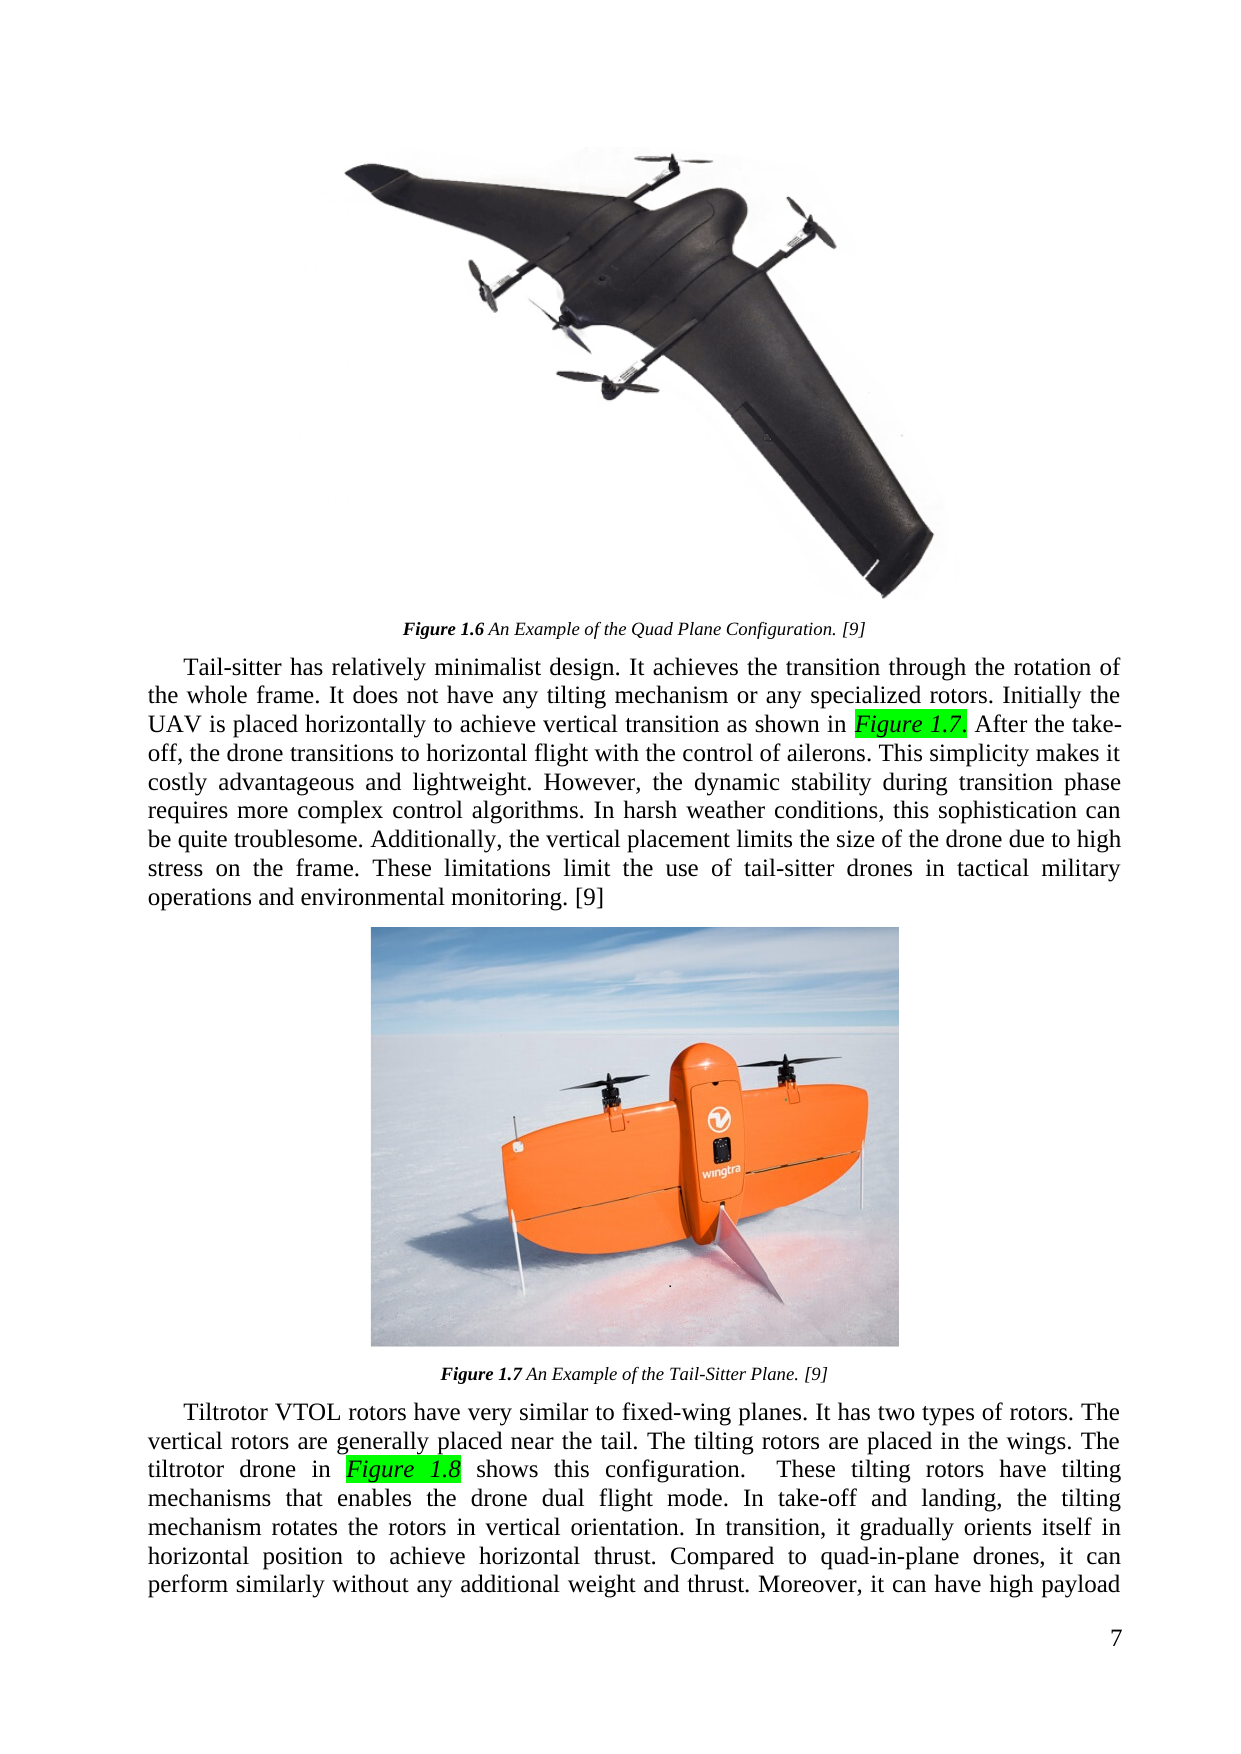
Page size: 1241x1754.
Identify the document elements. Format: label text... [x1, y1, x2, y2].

text Tail-sitter has relatively minimalist design. It achieves the transition through the rotation of the whole frame. It does not have any tilting mechanism or any specialized rotors. Initially the UAV is placed horizontally to achieve vertical transition as shown in Figure 1.6. After the take-off, the drone transitions to horizontal flight with the control of ailerons. This simplicity makes it costly advantageous and lightweight. However, the dynamic stability during transition phase requires more complex control algorithms. In harsh weather conditions, this sophistication can be quite troublesome. Additionally, the vertical placement limits the size of the drone due to high stress on the frame. These limitations limit the use of tail-sitter drones in tactical military operations and environmental monitoring. [148, 652, 1122, 910]
picture [370, 927, 899, 1347]
text Figure 1.6 An Example of the Quad Plane Configuration. [148, 617, 1122, 639]
picture [295, 147, 975, 601]
text Figure 1.7 An Example of the Tail-Sitter Plane. [148, 1363, 1122, 1384]
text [148, 1397, 1122, 1598]
